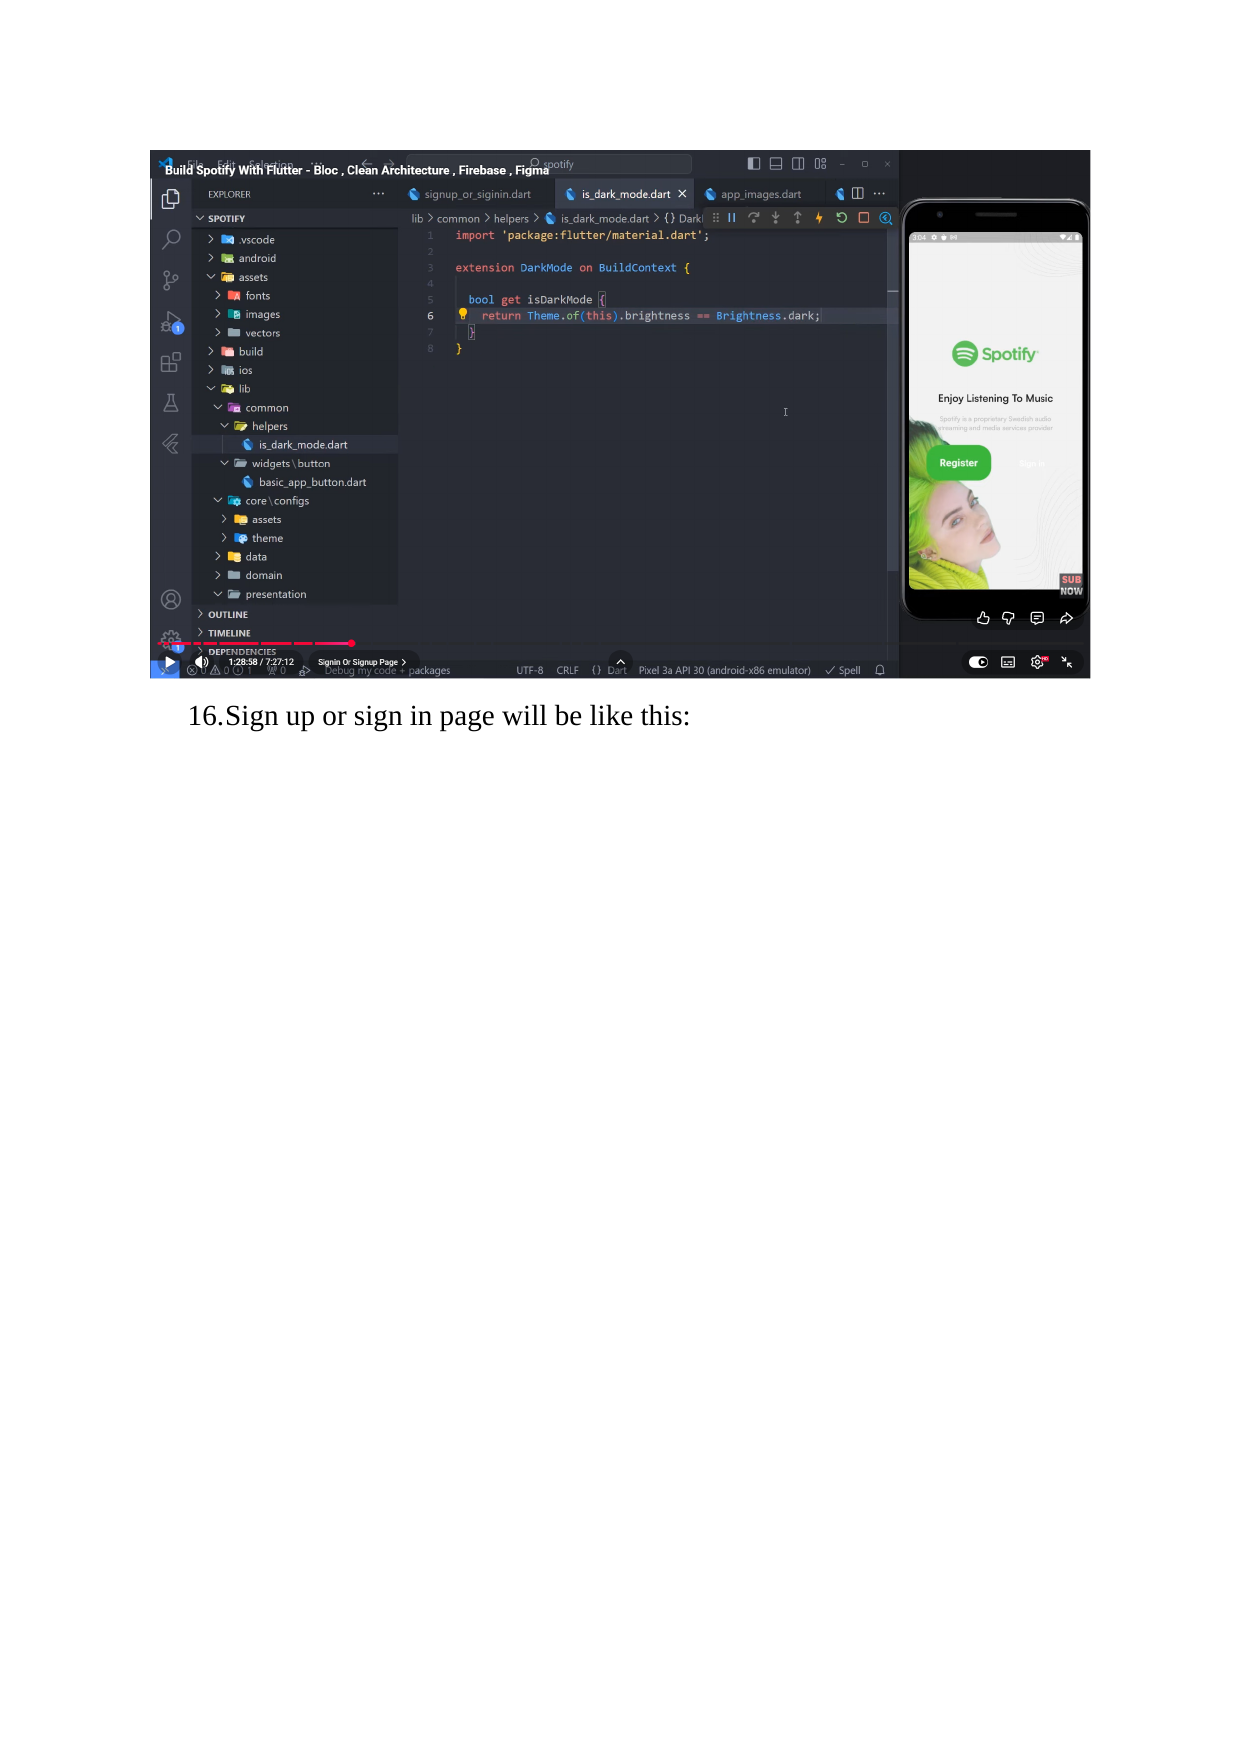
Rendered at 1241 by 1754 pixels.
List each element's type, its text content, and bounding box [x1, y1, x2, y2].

picture [150, 150, 1091, 679]
list Sign up or sign in page will be like this: [187, 698, 1090, 732]
